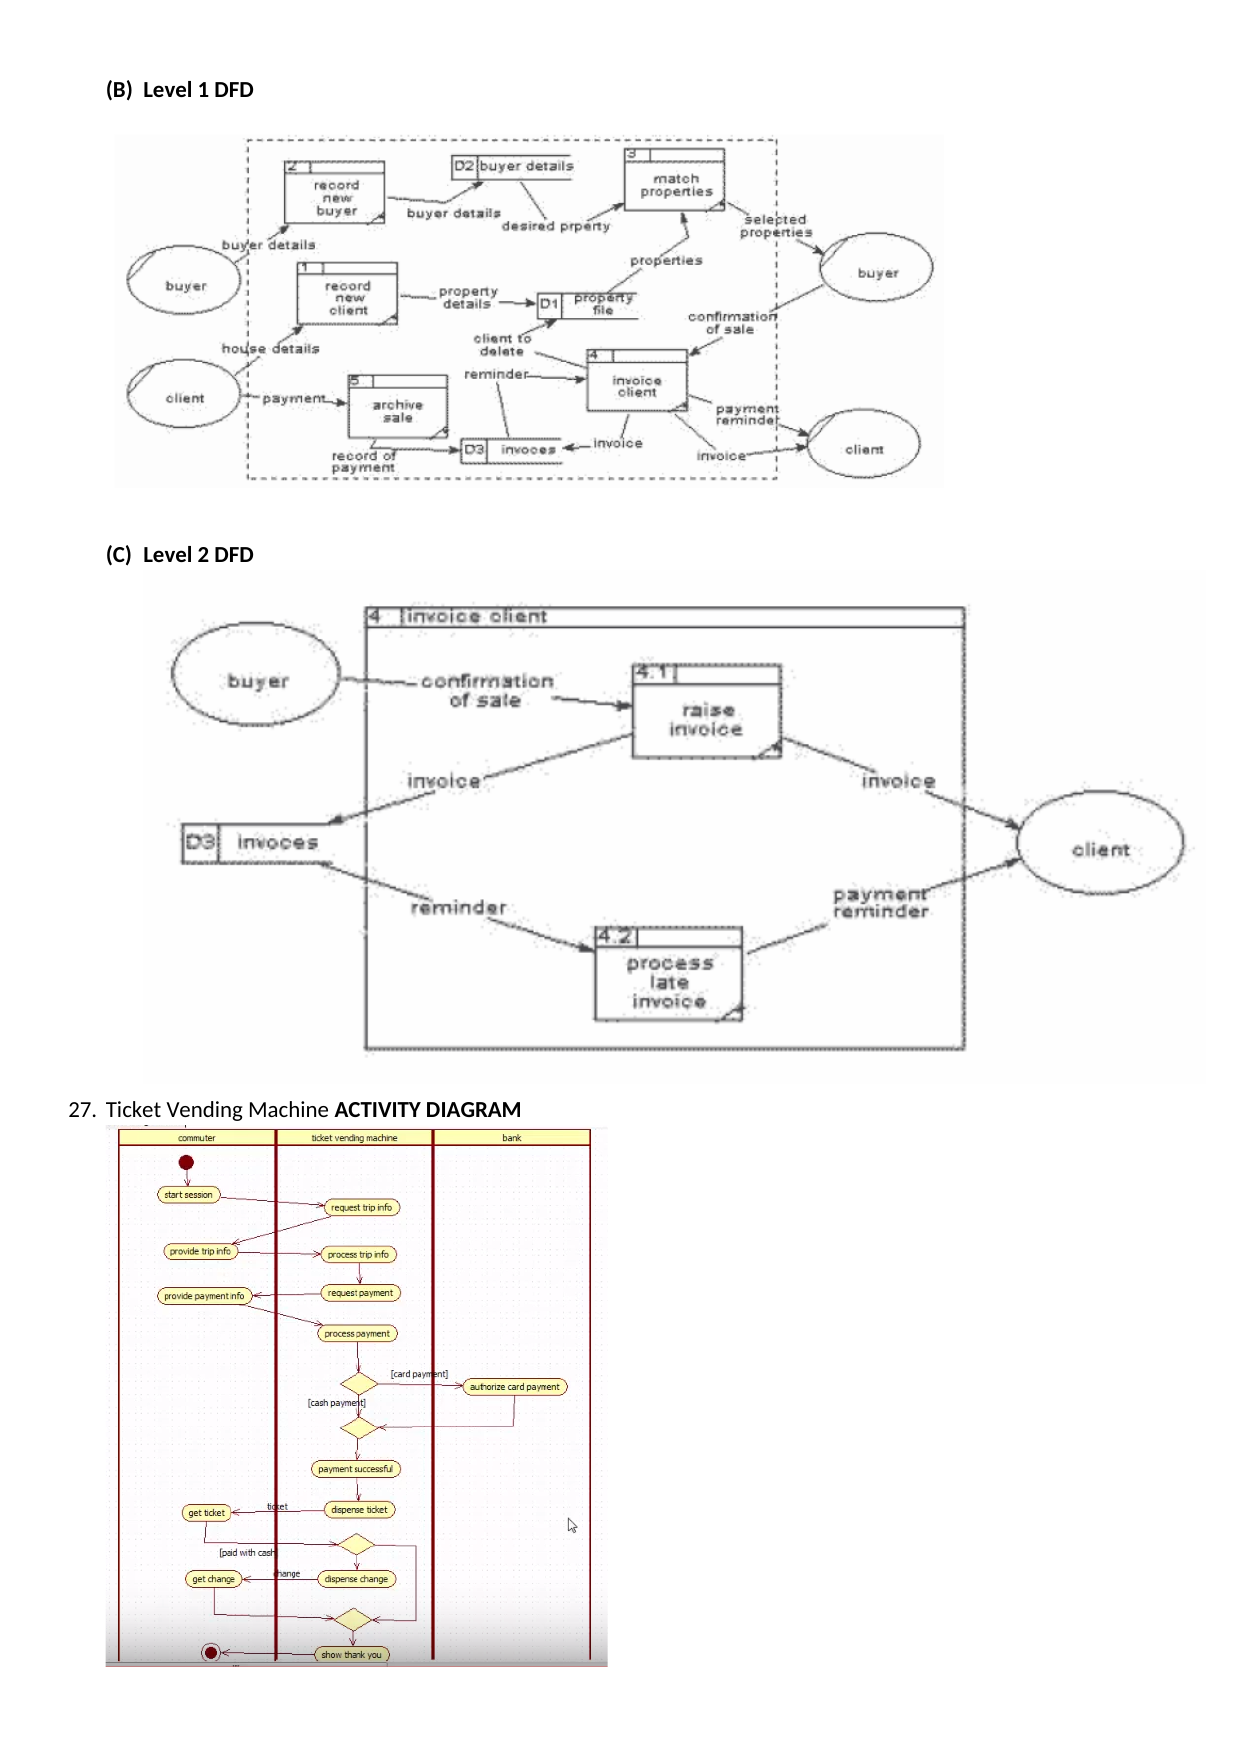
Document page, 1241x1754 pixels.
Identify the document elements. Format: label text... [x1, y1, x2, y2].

list Ticket Vending Machine ACTIVITY DIAGRAM [68, 1096, 1212, 1123]
picture [105, 1125, 608, 1667]
picture [143, 570, 1206, 1094]
list Level 1 DFD [106, 75, 1212, 103]
picture [104, 105, 949, 508]
